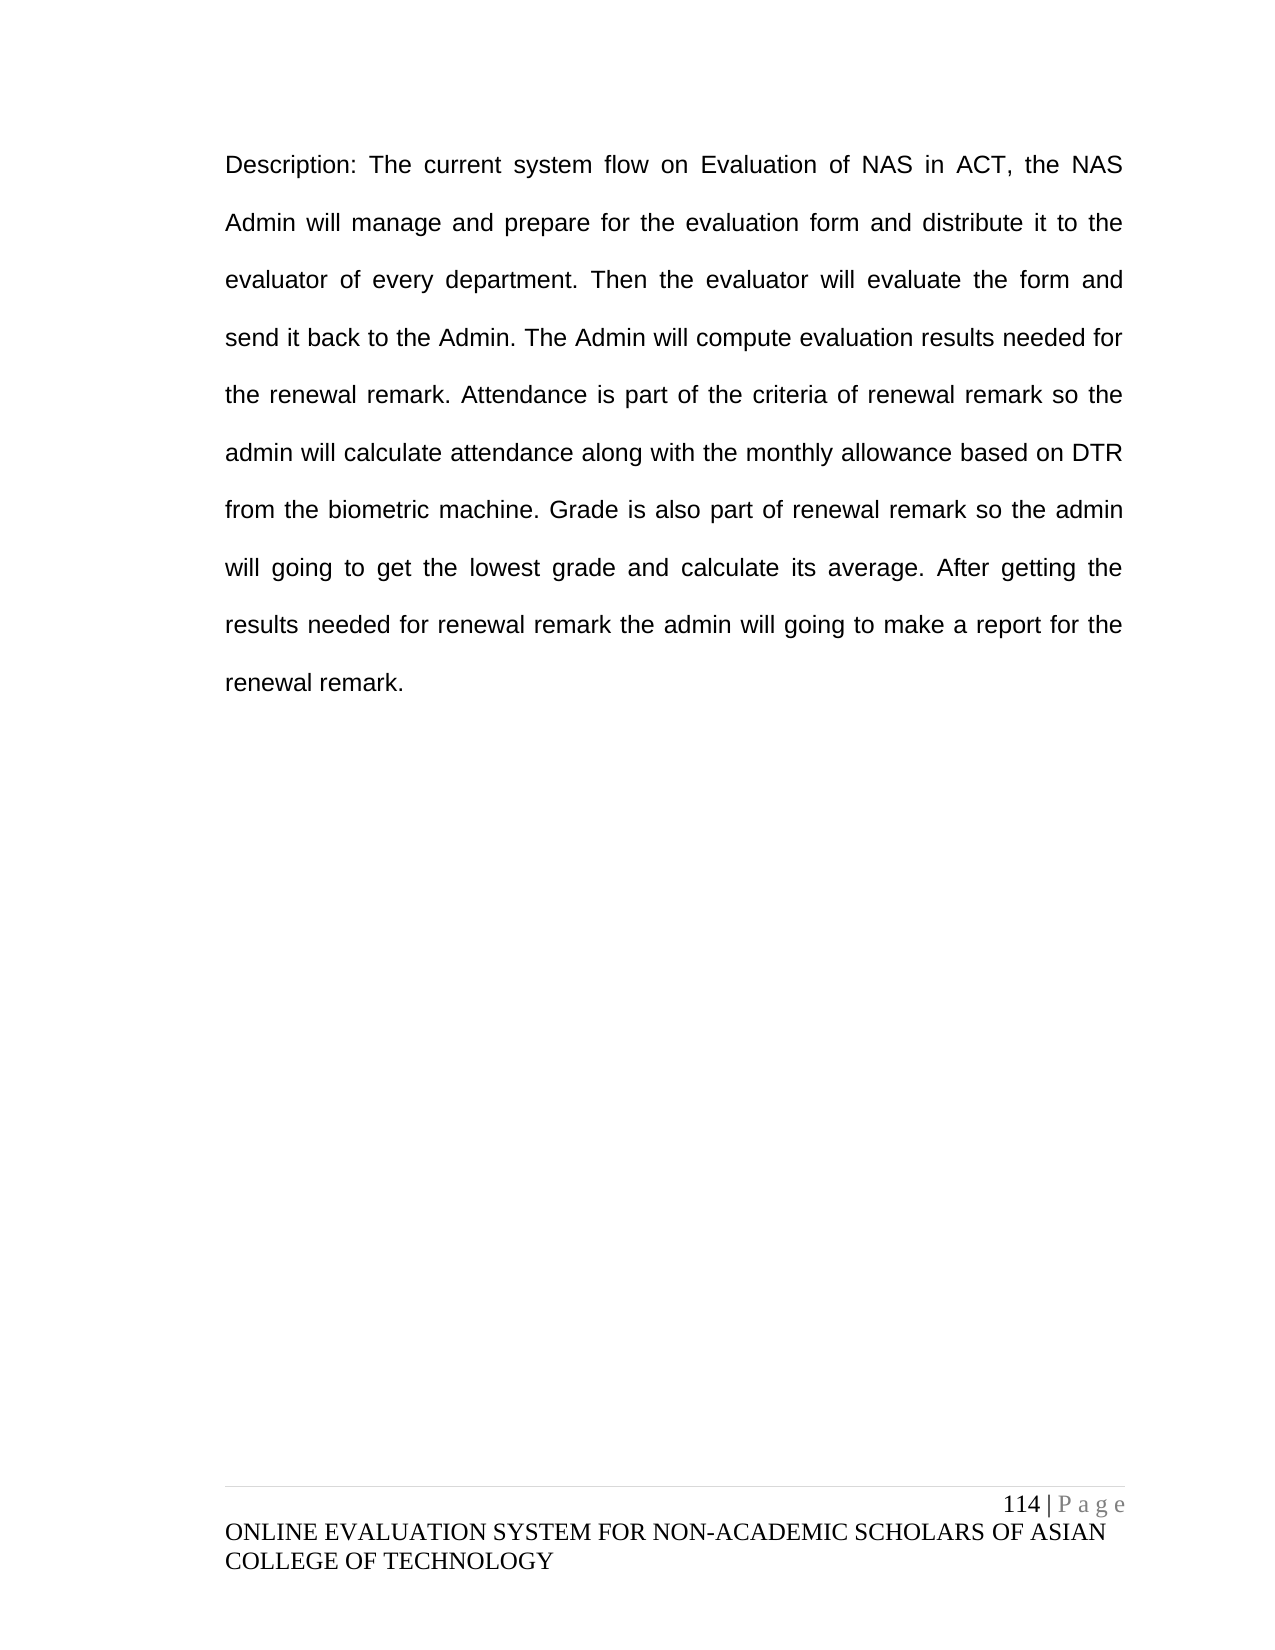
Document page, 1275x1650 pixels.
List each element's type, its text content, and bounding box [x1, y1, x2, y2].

text Description: The current system flow on Evaluation of NAS in ACT, the NAS Admin will manage and prepare for the evaluation form and distribute it to the evaluator of every department. Then the evaluator will evaluate the form and send it back to the Admin. The Admin will compute evaluation results needed for the renewal remark. Attendance is part of the criteria of renewal remark so the admin will calculate attendance along with the monthly allowance based on DTR from the biometric machine. Grade is also part of renewal remark so the admin will going to get the lowest grade and calculate its average. After getting the results needed for renewal remark the admin will going to make a report for the renewal remark. [225, 150, 1125, 696]
